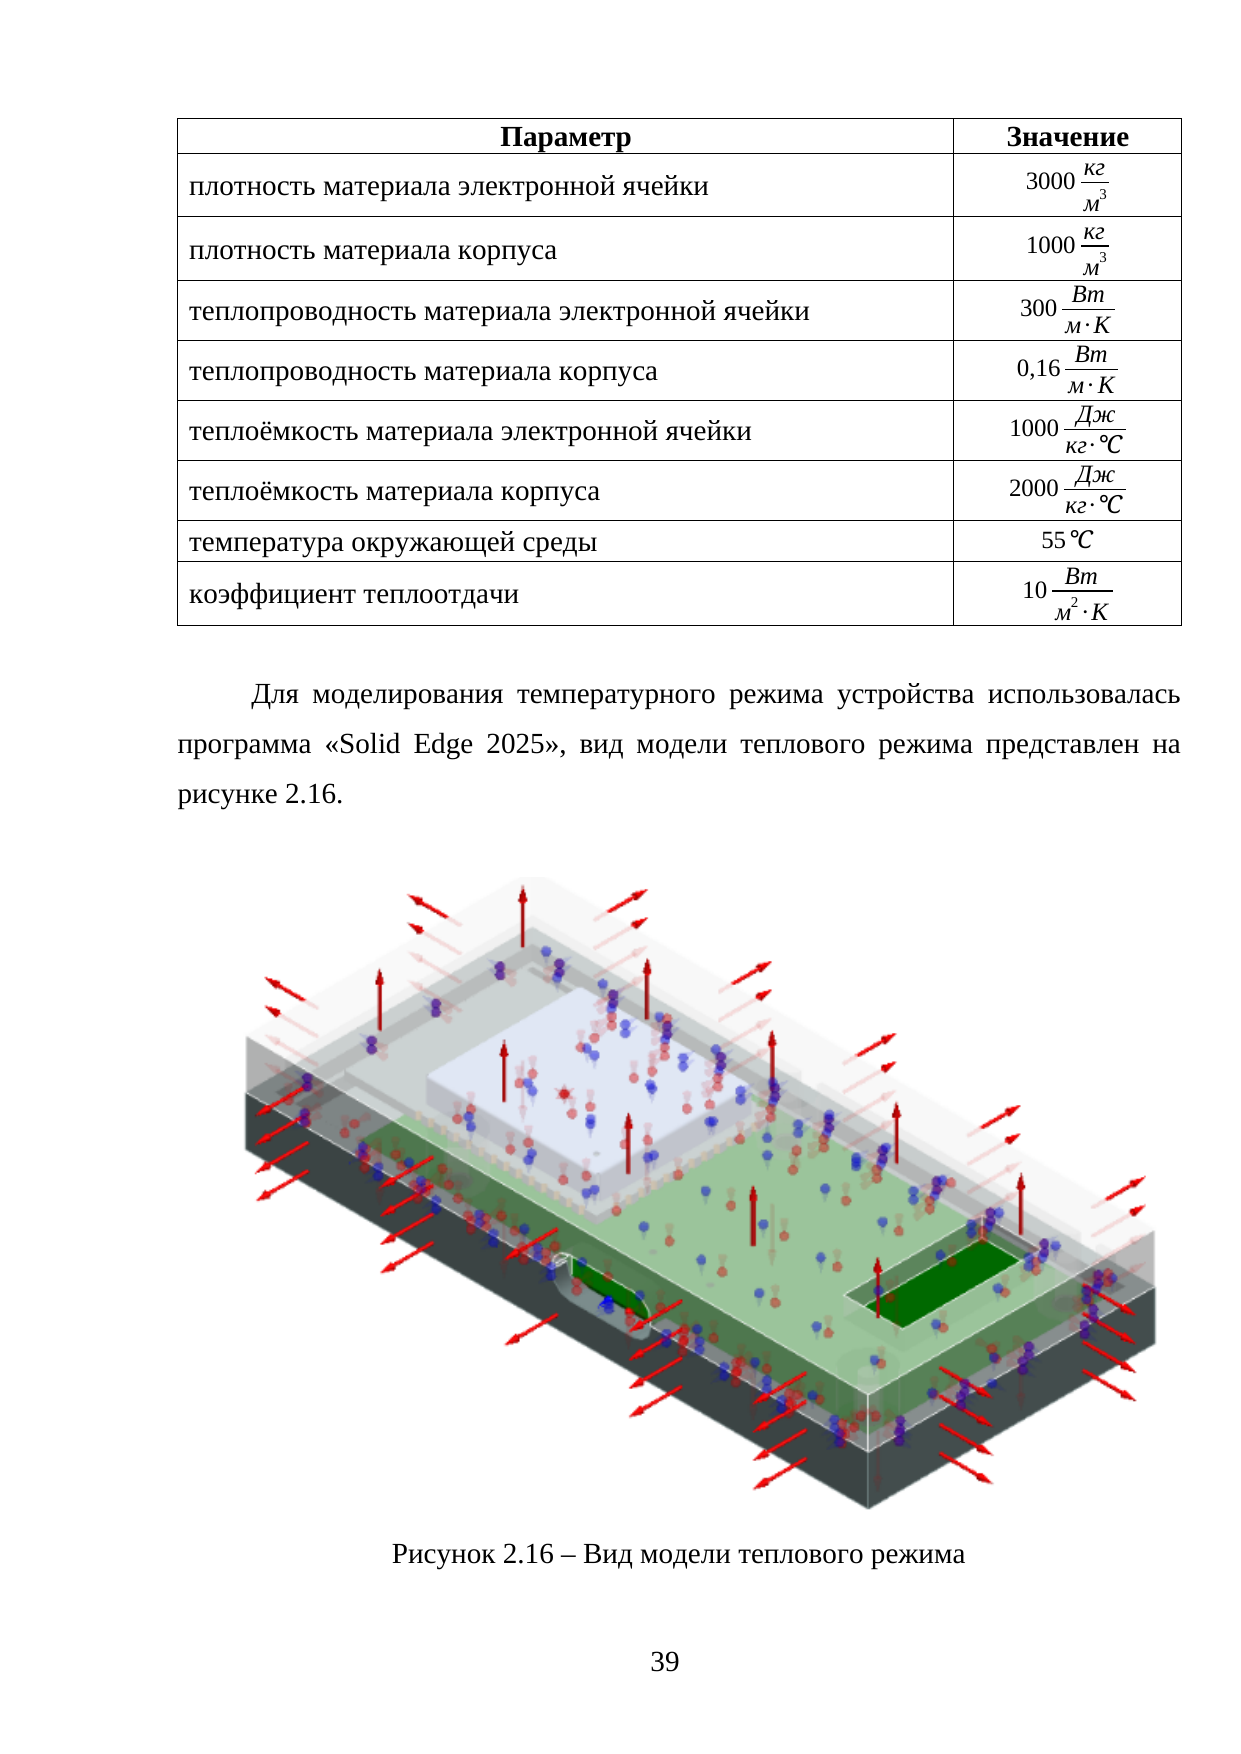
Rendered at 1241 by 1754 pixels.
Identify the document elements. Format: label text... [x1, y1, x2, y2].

table_header Значение [954, 119, 1181, 153]
table_cell плотность материала корпуса [178, 217, 953, 280]
table_cell теплоёмкость материала электронной ячейки [178, 401, 953, 460]
table_cell теплоёмкость материала корпуса [178, 461, 953, 520]
picture [177, 877, 1182, 1522]
table_cell плотность материала электронной ячейки [178, 154, 953, 216]
text Для моделирования температурного режима устройства использовалась программа «Solid Edge 2025», вид модели теплового режима представлен на рисунке 2.16. [177, 676, 1181, 810]
table_cell теплопроводность материала электронной ячейки [178, 281, 953, 340]
table_cell [954, 401, 1181, 460]
table_cell [954, 217, 1181, 280]
text Рисунок 2.16 – Вид модели теплового режима [176, 1536, 1181, 1569]
table_cell теплопроводность материала корпуса [178, 341, 953, 400]
table_cell [954, 281, 1181, 340]
table_header Параметр [178, 119, 953, 153]
table_cell [954, 341, 1181, 400]
table_cell [954, 461, 1181, 520]
table_cell [954, 521, 1181, 561]
table_cell [954, 154, 1181, 216]
table_cell коэффициент теплоотдачи [178, 562, 953, 625]
table_cell температура окружающей среды [178, 521, 953, 561]
table_cell [954, 562, 1181, 625]
